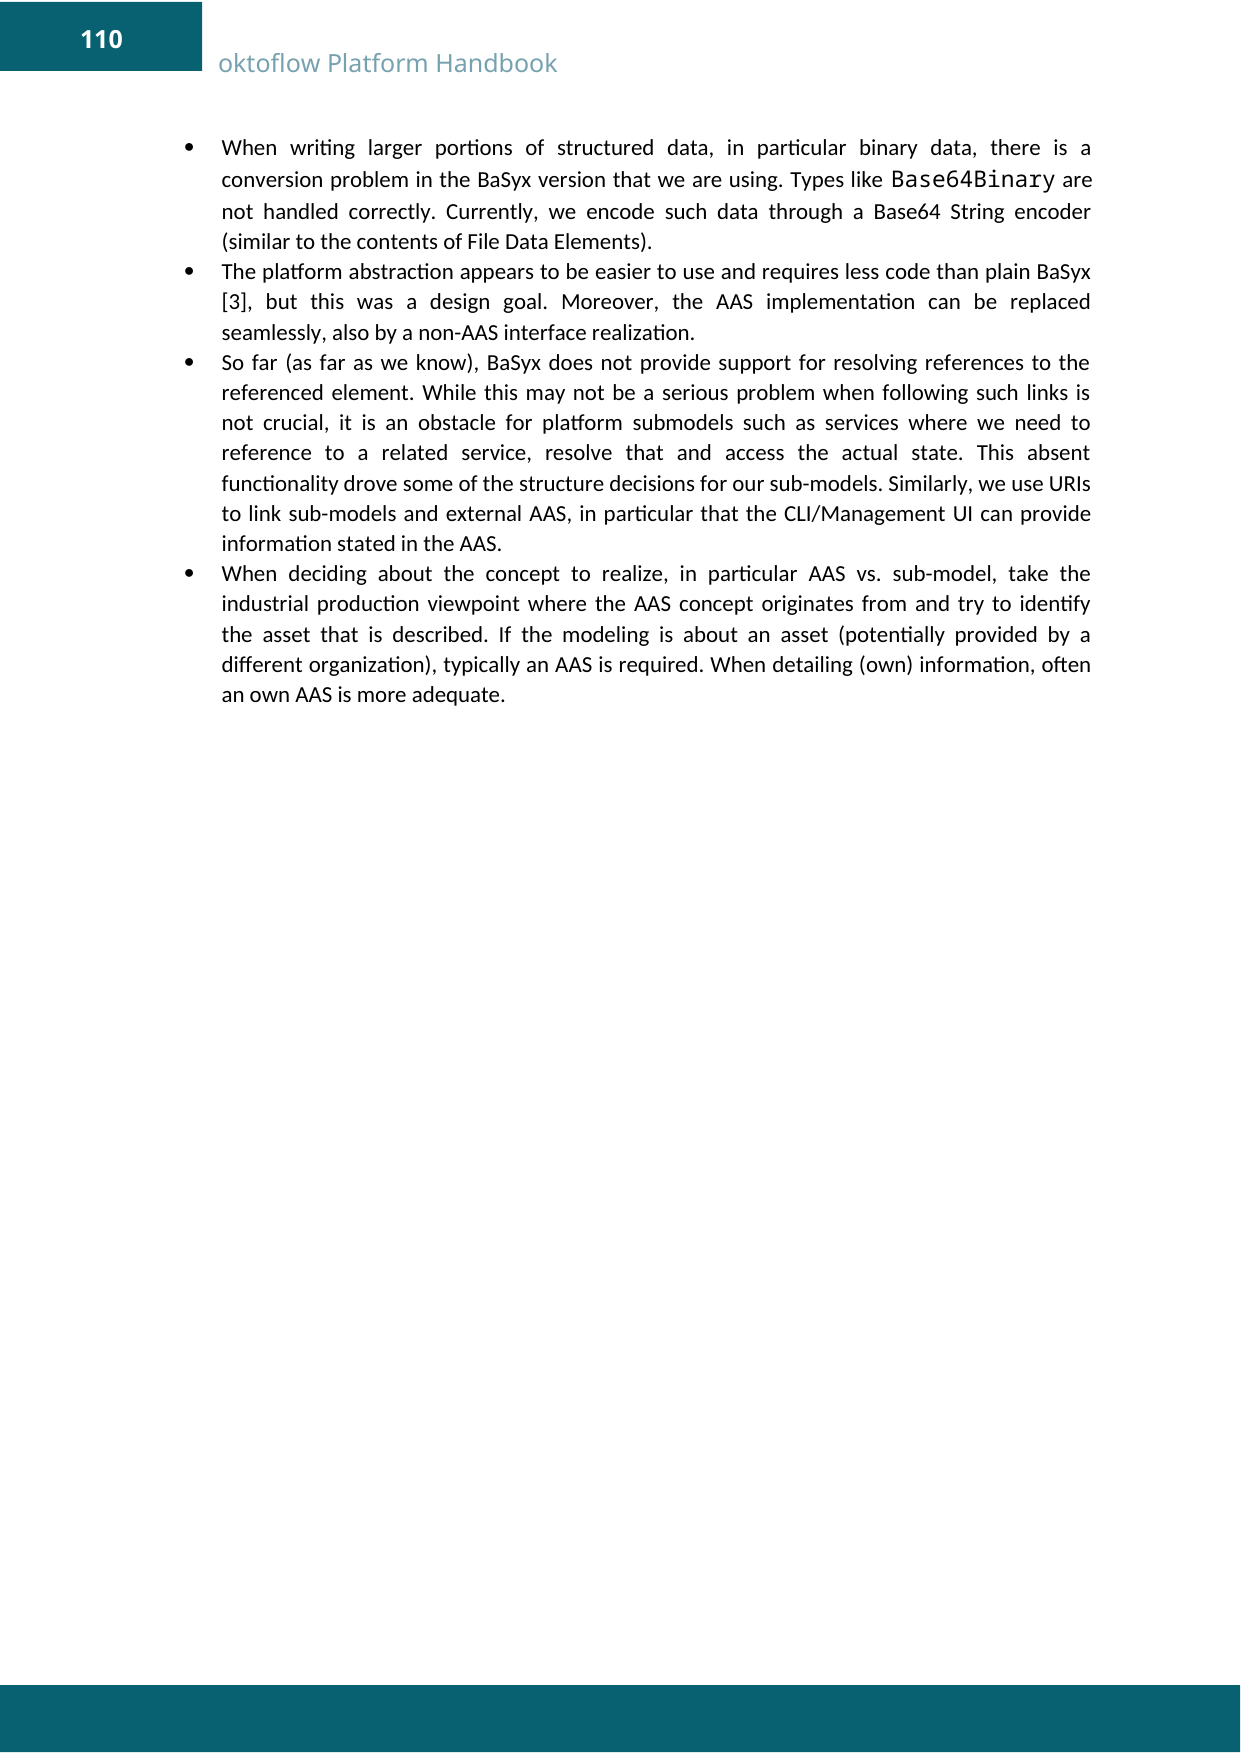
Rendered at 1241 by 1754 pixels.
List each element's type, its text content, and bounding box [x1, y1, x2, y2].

list When deciding about the concept to realize, in particular AAS vs. sub-model, take the industrial production viewpoint where the AAS concept originates from and try to identify the asset that is described. If the modeling is about an asset (potentially provided by a different organization), typically an AAS is required. When detailing (own) information, often an own AAS is more adequate. [185, 559, 1093, 708]
list So far (as far as we know), BaSyx does not provide support for resolving references to the referenced element. While this may not be a serious problem when following such links is not crucial, it is an obstacle for platform submodels such as services where we need to reference to a related service, resolve that and access the actual state. This absent functionality drove some of the structure decisions for our sub-models. Similarly, we use URIs to link sub-models and external AAS, in particular that the CLI/Management UI can provide information stated in the AAS. [185, 348, 1093, 557]
list When writing larger portions of structured data, in particular binary data, there is a conversion problem in the BaSyx version that we are using. Types like Base64Binary are not handled correctly. Currently, we encode such data through a Base64 String encoder (similar to the contents of File Data Elements). [185, 133, 1093, 255]
list The platform abstraction appears to be easier to use and requires less code than plain BaSyx [3], but this was a design goal. Moreover, the AAS implementation can be replaced seamlessly, also by a non-AAS interface realization. [185, 257, 1093, 346]
